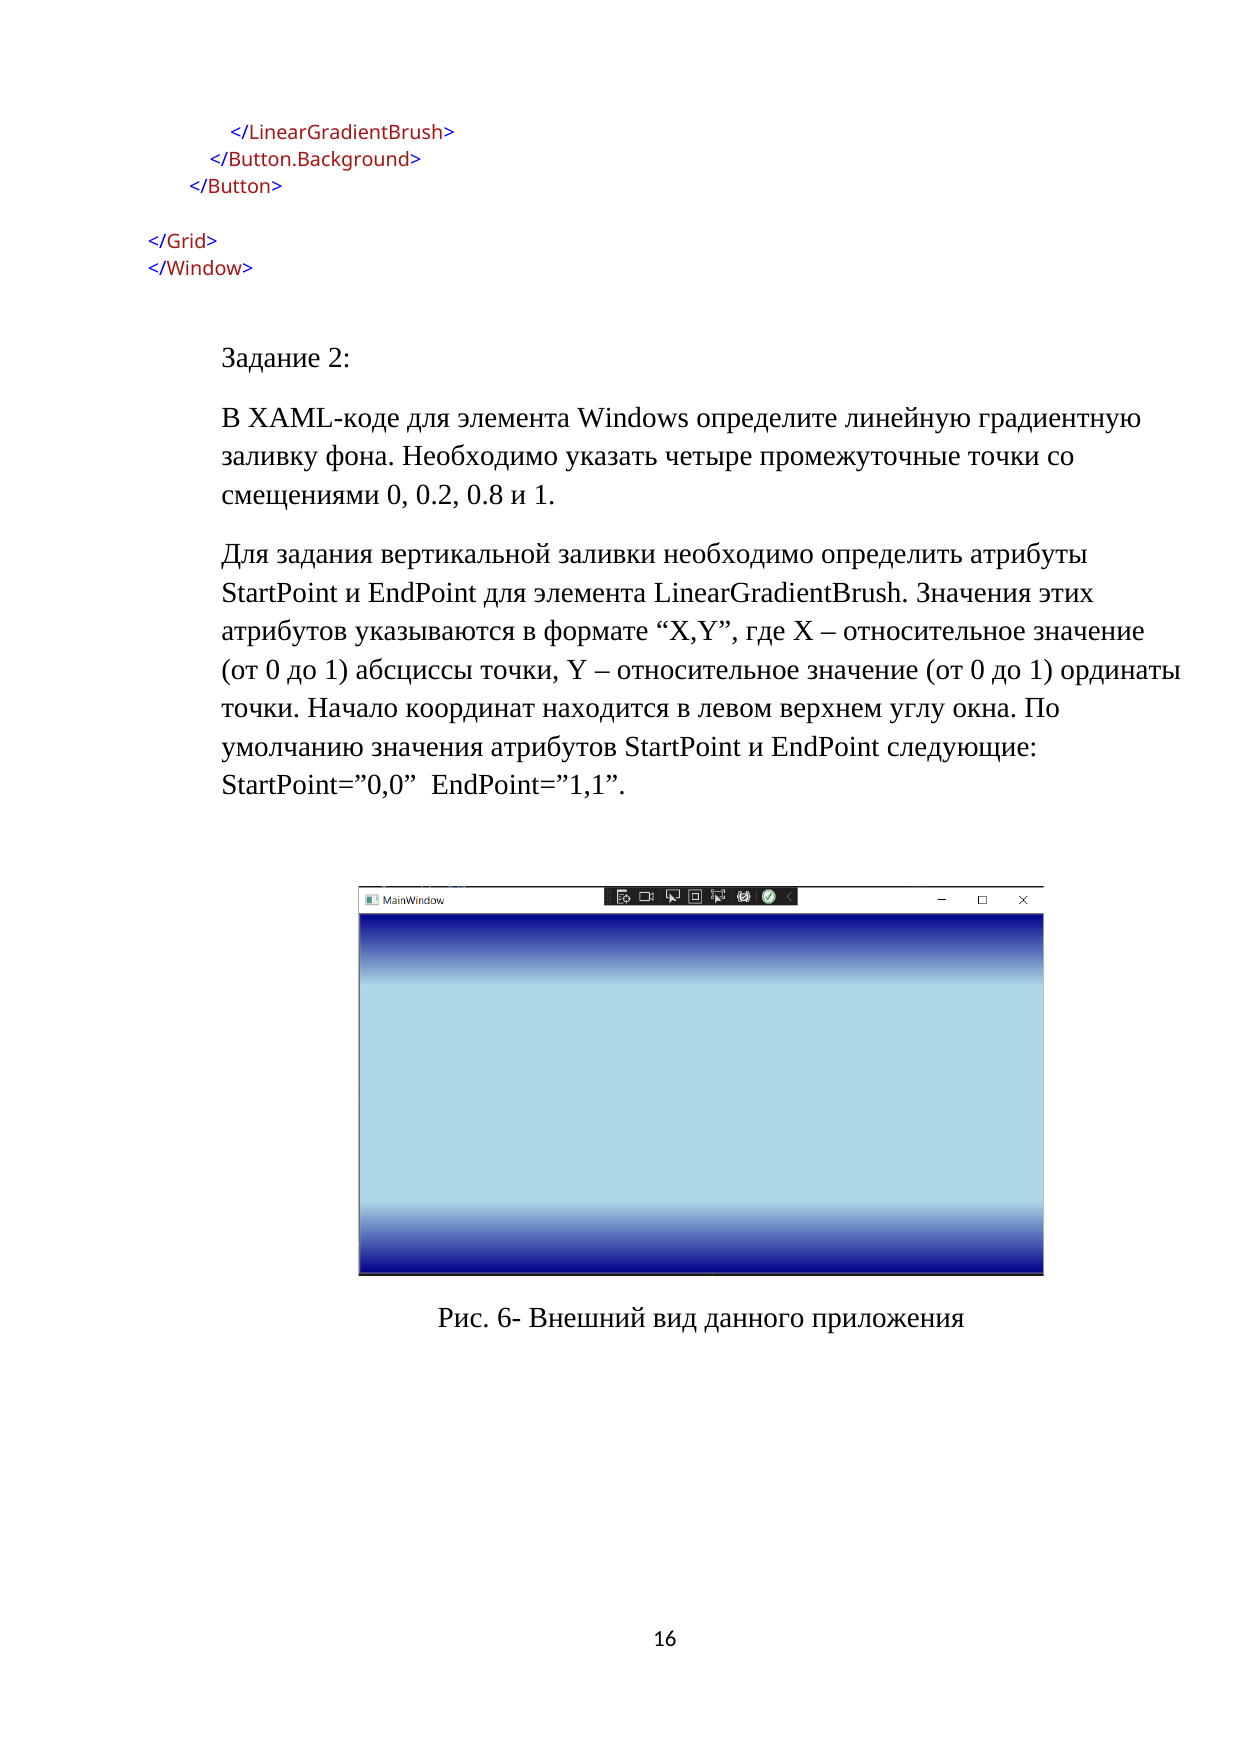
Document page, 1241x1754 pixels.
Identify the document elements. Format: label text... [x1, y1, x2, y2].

text </LinearGradientBrush> [148, 118, 1181, 145]
text Рис. 6- Внешний вид данного приложения [221, 1300, 1181, 1333]
text </Button.Background> [148, 145, 1181, 172]
text </Grid> [148, 227, 1181, 254]
picture [358, 886, 1044, 1276]
text В XAML-коде для элемента Windows определите линейную градиентную заливку фона. Необходимо указать четыре промежуточные точки со смещениями 0, 0.2, 0.8 и 1. [221, 400, 1181, 510]
text </Button> [148, 172, 1181, 199]
text Для задания вертикальной заливки необходимо определить атрибуты StartPoint и EndPoint для элемента LinearGradientBrush. Значения этих атрибутов указываются в формате “X,Y”, где X – относительное значение (от 0 до 1) абсциссы точки, Y – относительное значение (от 0 до 1) ординаты точки. Начало координат находится в левом верхнем углу окна. По умолчанию значения атрибутов StartPoint и EndPoint следующие: StartPoint=”0,0” EndPoint=”1,1”. [221, 536, 1181, 801]
text Задание 2: [221, 340, 1181, 374]
text </Window> [148, 254, 1181, 281]
